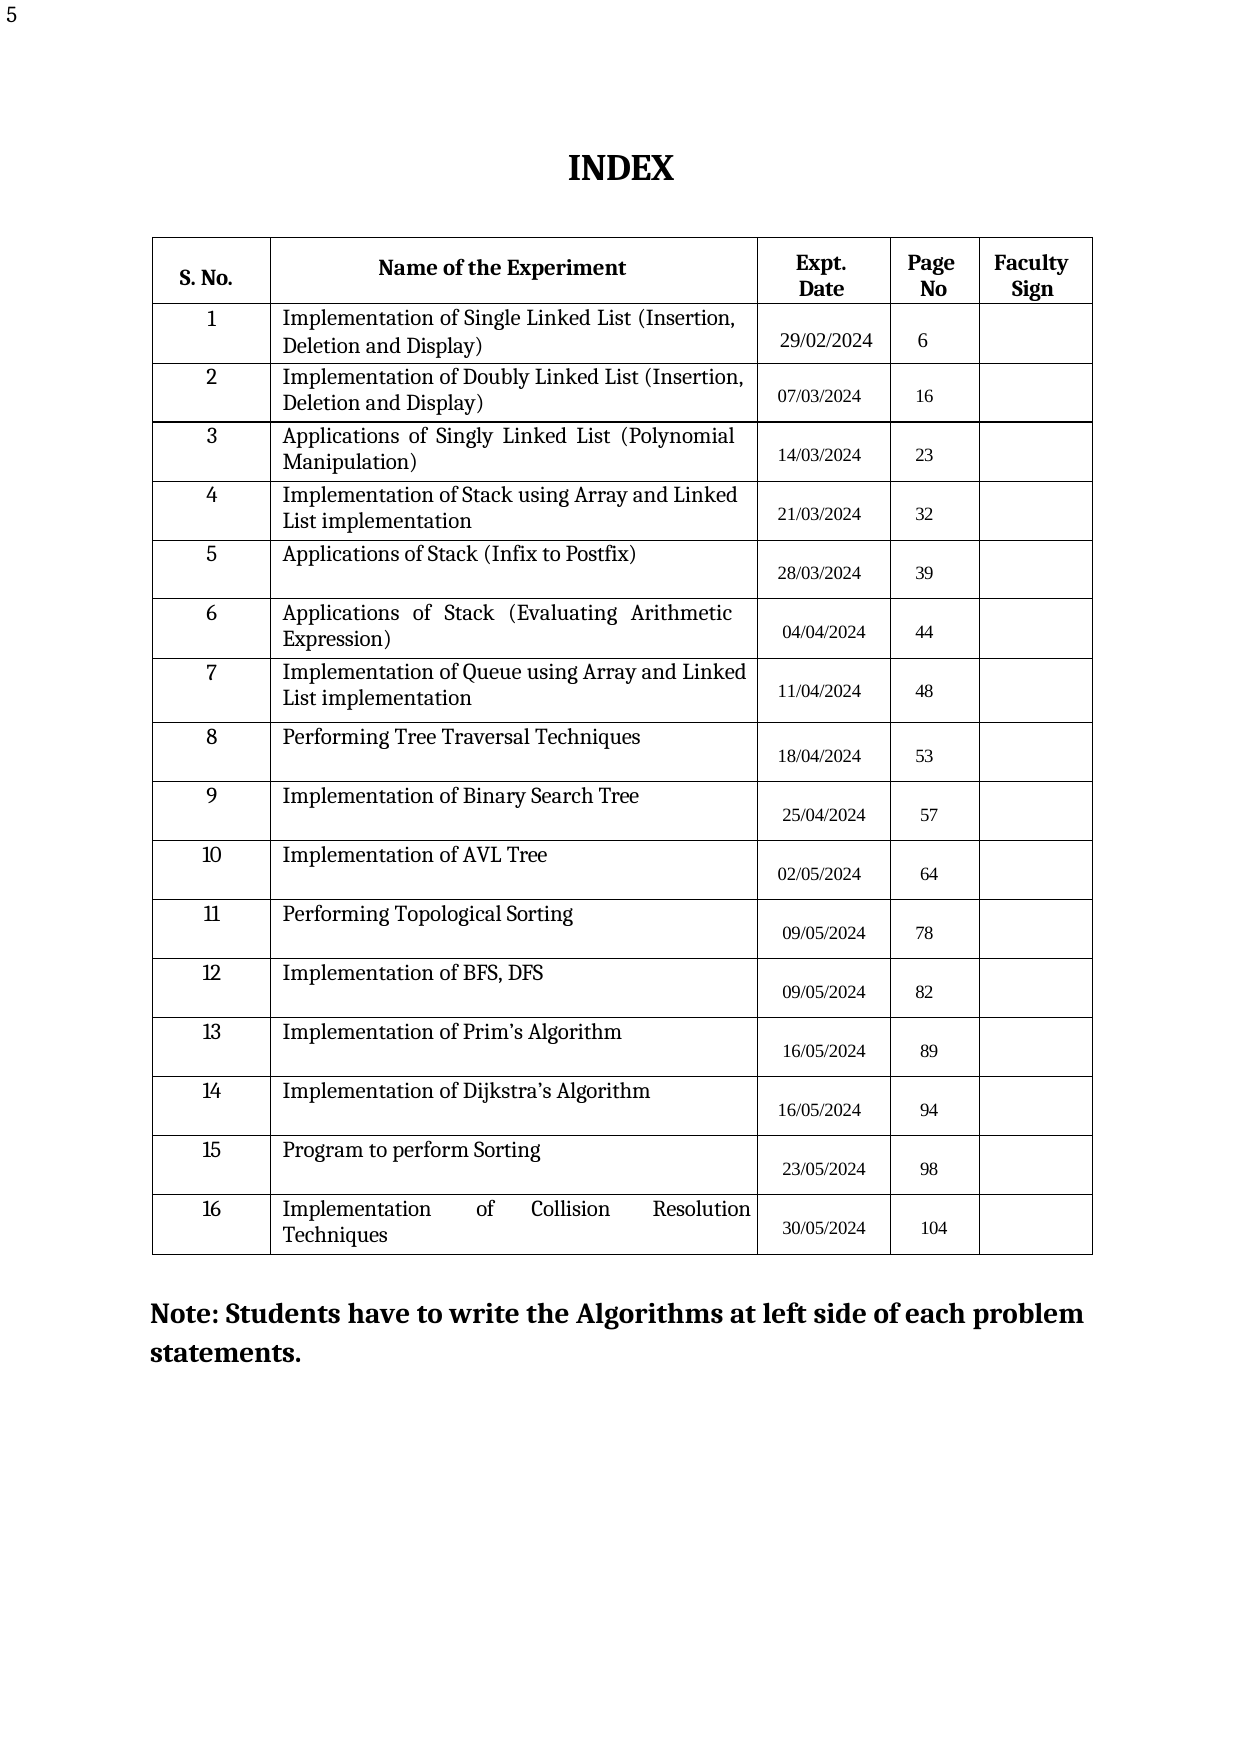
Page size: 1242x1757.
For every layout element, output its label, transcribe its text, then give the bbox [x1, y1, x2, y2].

table_cell Implementation of AVL Tree [271, 841, 757, 899]
table_cell 09/05/2024 [758, 900, 890, 958]
table_cell [980, 1136, 1092, 1194]
table_cell [980, 364, 1092, 421]
table_cell [980, 900, 1092, 958]
table_header S. No. [153, 238, 270, 303]
table_cell [980, 482, 1092, 539]
table_cell Implementation of Stack using Array and Linked List implementation [271, 482, 757, 539]
table_cell [980, 541, 1092, 598]
table_cell 02/05/2024 [758, 841, 890, 899]
table_cell [980, 1077, 1092, 1135]
table_cell Performing Tree Traversal Techniques [271, 723, 757, 781]
table_cell 10 [153, 841, 270, 899]
table_cell 07/03/2024 [758, 364, 890, 421]
table_cell 09/05/2024 [758, 959, 890, 1017]
table_cell 16 [891, 364, 979, 421]
table_cell 53 [891, 723, 979, 781]
table_cell 2 [153, 364, 270, 421]
table_header Faculty Sign [980, 238, 1092, 303]
table_cell Implementation of Binary Search Tree [271, 782, 757, 840]
table_cell 39 [891, 541, 979, 598]
table_cell 1 [153, 304, 270, 362]
table_cell [980, 599, 1092, 657]
table_cell Performing Topological Sorting [271, 900, 757, 958]
table_cell Implementation of Collision Resolution Techniques [271, 1195, 757, 1253]
table_cell 64 [891, 841, 979, 899]
table_cell 14 [153, 1077, 270, 1135]
table_cell [980, 782, 1092, 840]
table_cell 8 [153, 723, 270, 781]
table_cell 89 [891, 1018, 979, 1076]
table_cell [980, 723, 1092, 781]
table_cell 3 [153, 423, 270, 481]
table_cell Program to perform Sorting [271, 1136, 757, 1194]
table_cell 16/05/2024 [758, 1077, 890, 1135]
table_cell Applications of Stack (Infix to Postfix) [271, 541, 757, 598]
table_cell 82 [891, 959, 979, 1017]
table_cell 12 [153, 959, 270, 1017]
table_header Page No [891, 238, 979, 303]
table_cell [980, 659, 1092, 722]
table_cell 57 [891, 782, 979, 840]
table_cell 18/04/2024 [758, 723, 890, 781]
table_cell [980, 959, 1092, 1017]
table_cell 16 [153, 1195, 270, 1253]
table_cell [980, 1195, 1092, 1253]
table_cell 94 [891, 1077, 979, 1135]
table_cell 48 [891, 659, 979, 722]
table_cell [980, 841, 1092, 899]
table_cell 78 [891, 900, 979, 958]
table_cell Applications of Singly Linked List (Polynomial Manipulation) [271, 423, 757, 481]
table_cell 104 [891, 1195, 979, 1253]
table_cell 13 [153, 1018, 270, 1076]
table_cell 29/02/2024 [758, 304, 890, 362]
table_cell Implementation of Doubly Linked List (Insertion, Deletion and Display) [271, 364, 757, 421]
table_cell 6 [153, 599, 270, 657]
table_cell 11 [153, 900, 270, 958]
table_cell [980, 423, 1092, 481]
table_cell 6 [891, 304, 979, 362]
table_cell 15 [153, 1136, 270, 1194]
table_header Expt. Date [758, 238, 890, 303]
table_cell 28/03/2024 [758, 541, 890, 598]
table_cell 7 [153, 659, 270, 722]
table_cell 32 [891, 482, 979, 539]
table_header Name of the Experiment [271, 238, 757, 303]
table_cell 5 [153, 541, 270, 598]
table_cell Implementation of Single Linked List (Insertion, Deletion and Display) [271, 304, 757, 362]
table_cell [980, 1018, 1092, 1076]
table_cell Implementation of Queue using Array and Linked List implementation [271, 659, 757, 722]
table_cell 14/03/2024 [758, 423, 890, 481]
text INDEX [113, 147, 1129, 190]
table_cell 16/05/2024 [758, 1018, 890, 1076]
table_cell Implementation of Dijkstra’s Algorithm [271, 1077, 757, 1135]
table_cell 25/04/2024 [758, 782, 890, 840]
table_cell 98 [891, 1136, 979, 1194]
table_cell [980, 304, 1092, 362]
table_cell 21/03/2024 [758, 482, 890, 539]
table_cell 4 [153, 482, 270, 539]
table_cell 11/04/2024 [758, 659, 890, 722]
table_cell 9 [153, 782, 270, 840]
text Note: Students have to write the Algorithms at left side of each problem statements. [150, 1297, 1160, 1369]
table_cell 23/05/2024 [758, 1136, 890, 1194]
table_cell Applications of Stack (Evaluating Arithmetic Expression) [271, 599, 757, 657]
table_cell 44 [891, 599, 979, 657]
table_cell 23 [891, 423, 979, 481]
table_cell 04/04/2024 [758, 599, 890, 657]
table_cell Implementation of BFS, DFS [271, 959, 757, 1017]
table_cell 30/05/2024 [758, 1195, 890, 1253]
table_cell Implementation of Prim’s Algorithm [271, 1018, 757, 1076]
